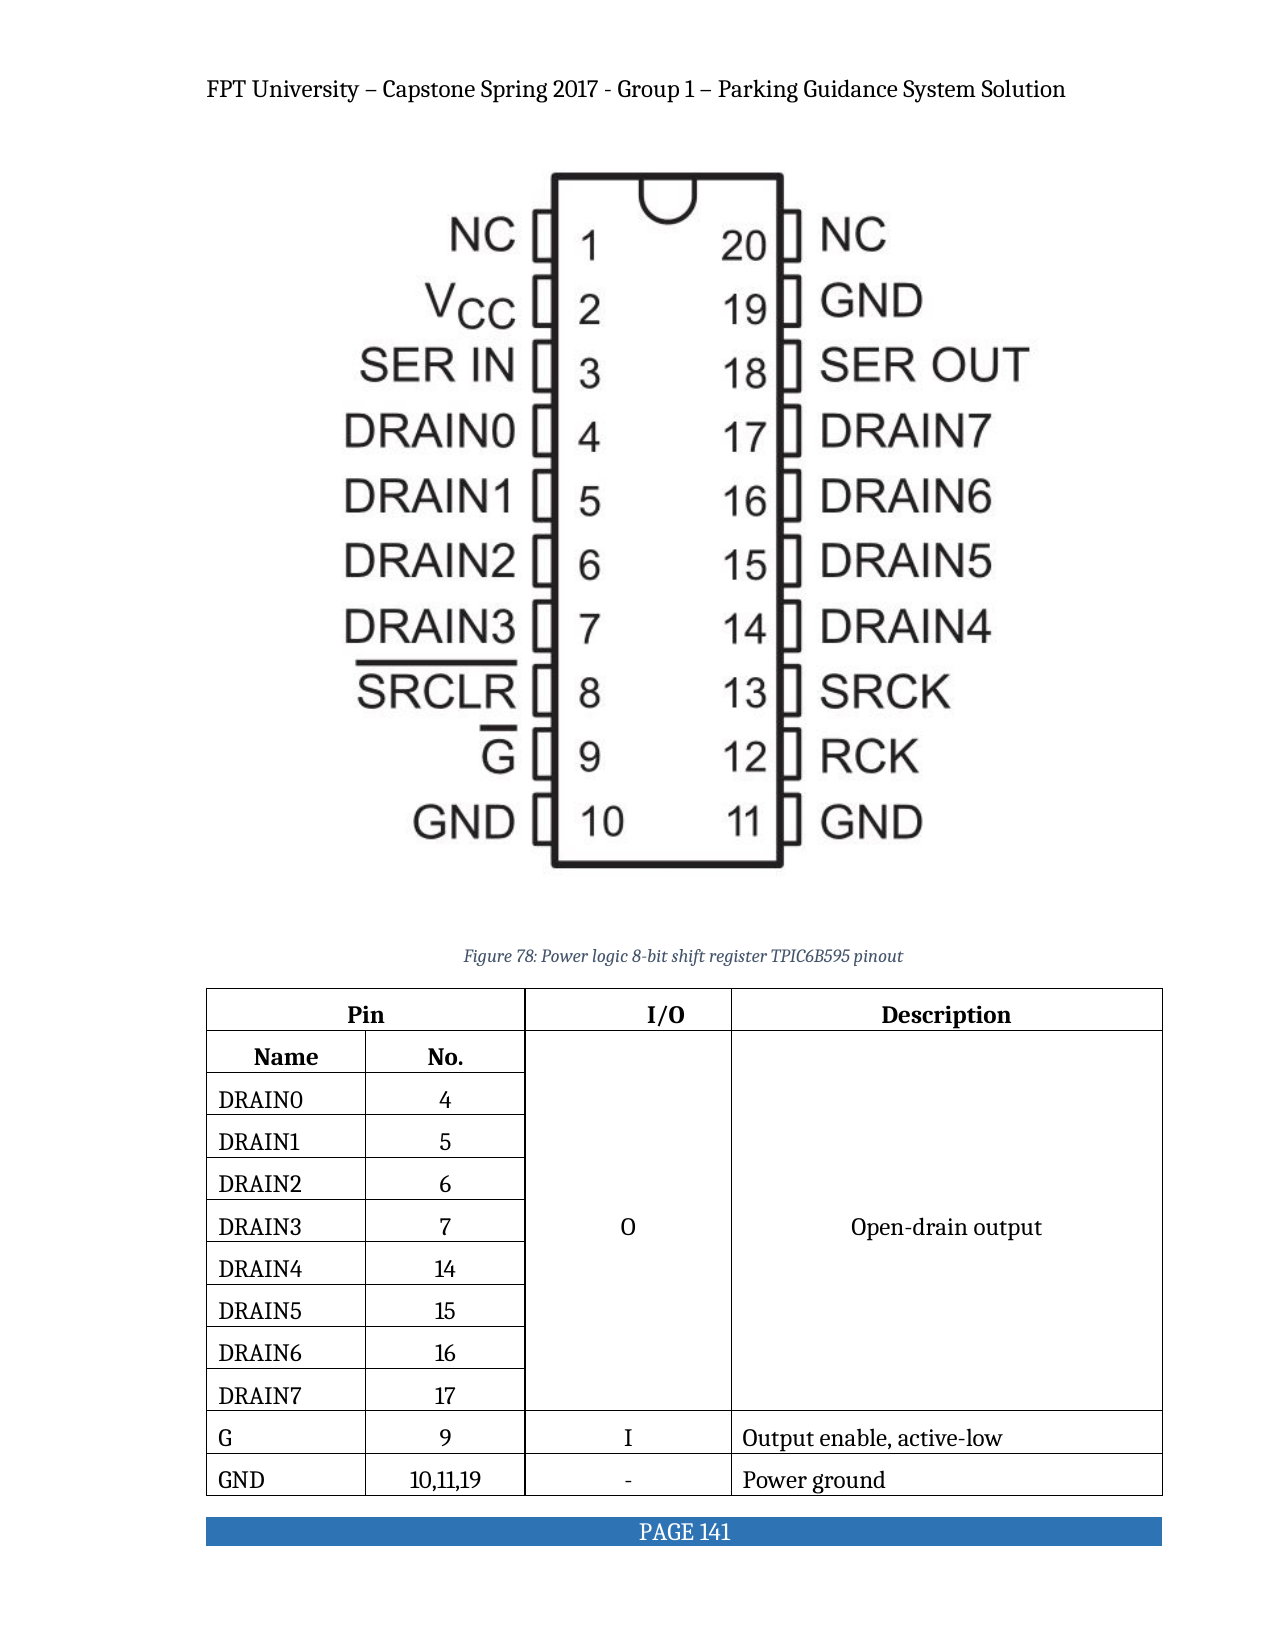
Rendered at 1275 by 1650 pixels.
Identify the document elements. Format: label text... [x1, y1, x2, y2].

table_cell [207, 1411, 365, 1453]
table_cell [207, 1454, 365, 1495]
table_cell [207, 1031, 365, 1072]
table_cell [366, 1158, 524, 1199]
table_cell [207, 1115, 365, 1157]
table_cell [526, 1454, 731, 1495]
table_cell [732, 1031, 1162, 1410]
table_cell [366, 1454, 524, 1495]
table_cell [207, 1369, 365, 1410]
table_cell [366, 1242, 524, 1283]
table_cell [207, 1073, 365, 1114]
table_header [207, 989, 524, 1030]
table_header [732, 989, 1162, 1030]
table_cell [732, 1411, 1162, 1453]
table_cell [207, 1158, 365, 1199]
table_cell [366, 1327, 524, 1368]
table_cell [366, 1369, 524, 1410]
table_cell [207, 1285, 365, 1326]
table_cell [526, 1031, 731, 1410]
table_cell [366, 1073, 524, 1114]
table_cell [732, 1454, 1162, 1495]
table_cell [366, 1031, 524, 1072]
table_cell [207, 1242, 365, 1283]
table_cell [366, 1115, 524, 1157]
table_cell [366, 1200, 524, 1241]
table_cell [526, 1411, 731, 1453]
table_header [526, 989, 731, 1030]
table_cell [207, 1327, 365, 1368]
picture [321, 150, 1048, 929]
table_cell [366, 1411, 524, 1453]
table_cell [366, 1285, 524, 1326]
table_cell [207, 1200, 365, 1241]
